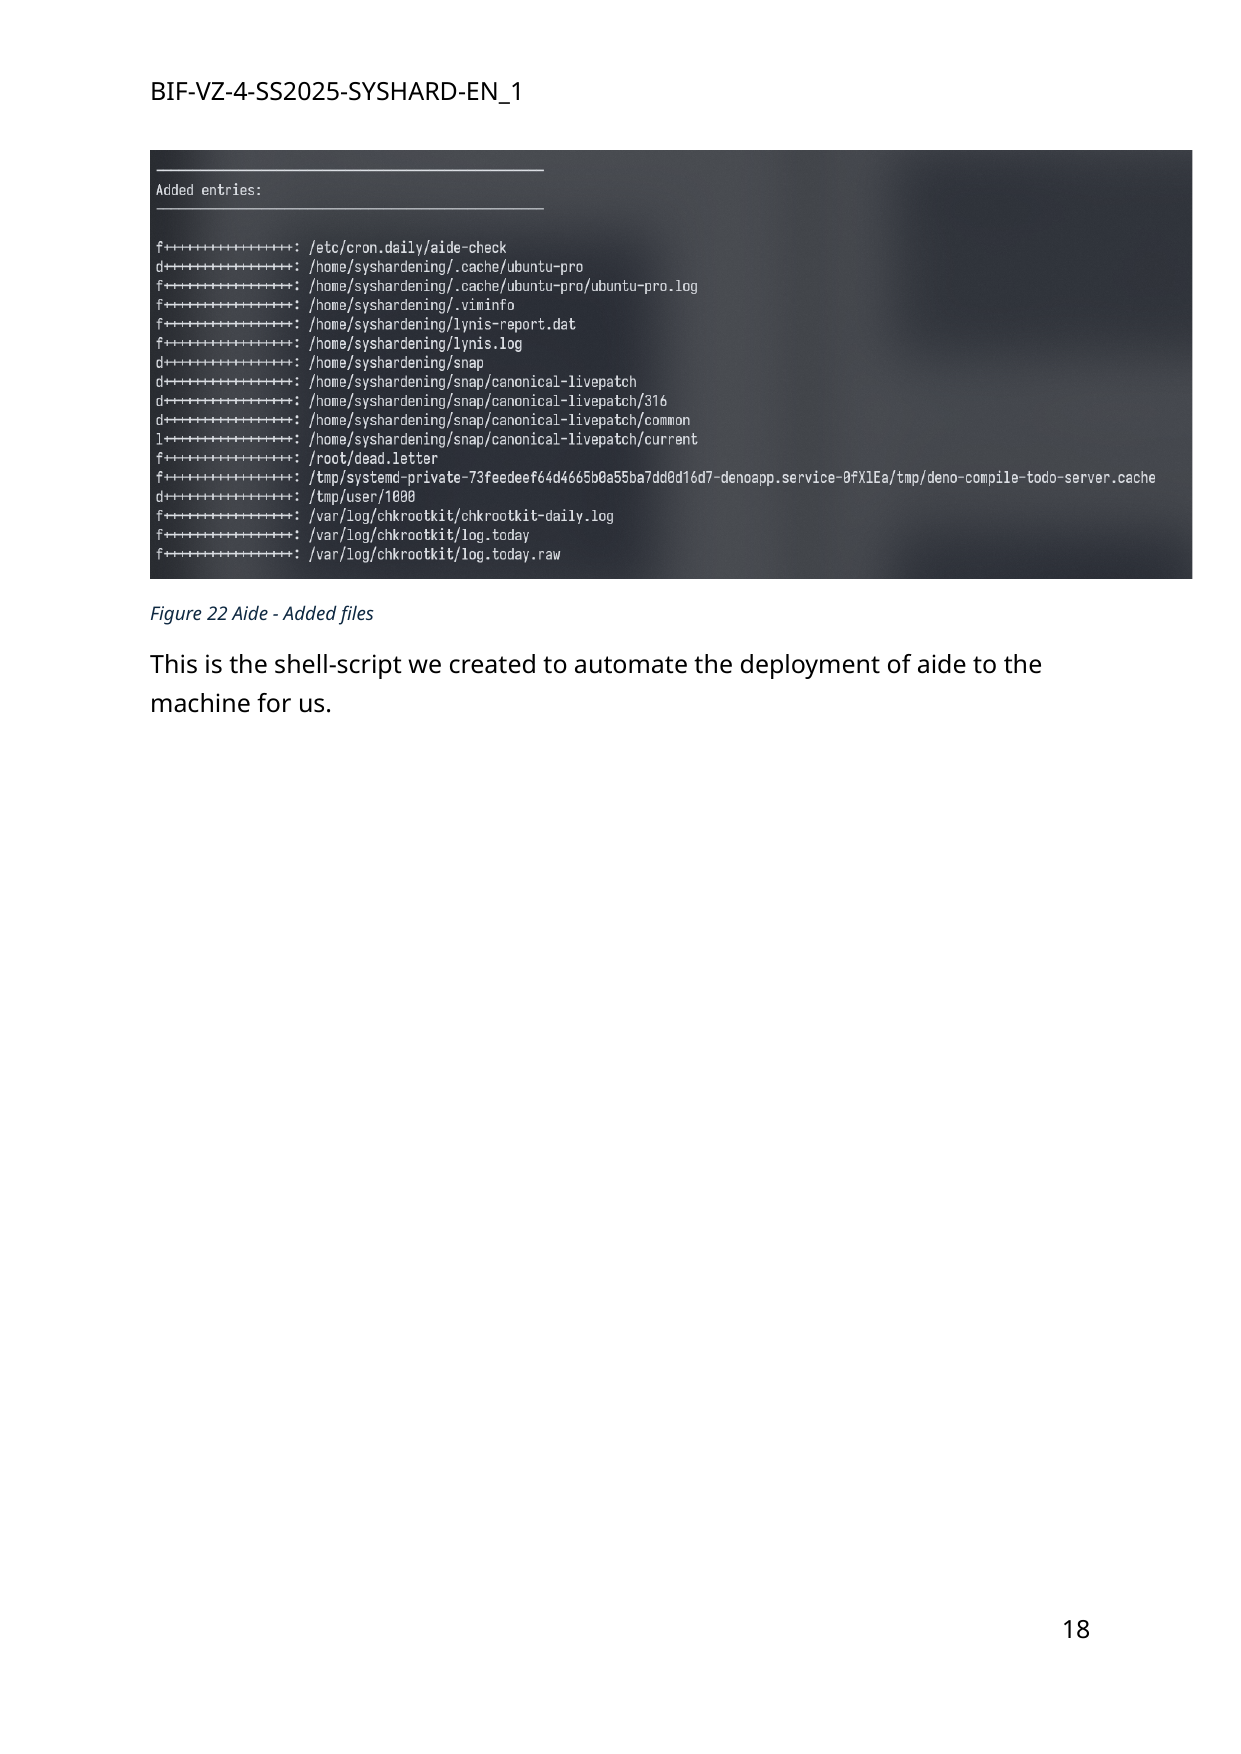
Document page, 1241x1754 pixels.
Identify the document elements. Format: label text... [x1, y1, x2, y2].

text Figure 22 Aide - Added files [150, 600, 1090, 625]
text This is the shell-script we created to automate the deployment of aide to the machine for us. [150, 646, 1090, 719]
picture [150, 150, 1193, 579]
